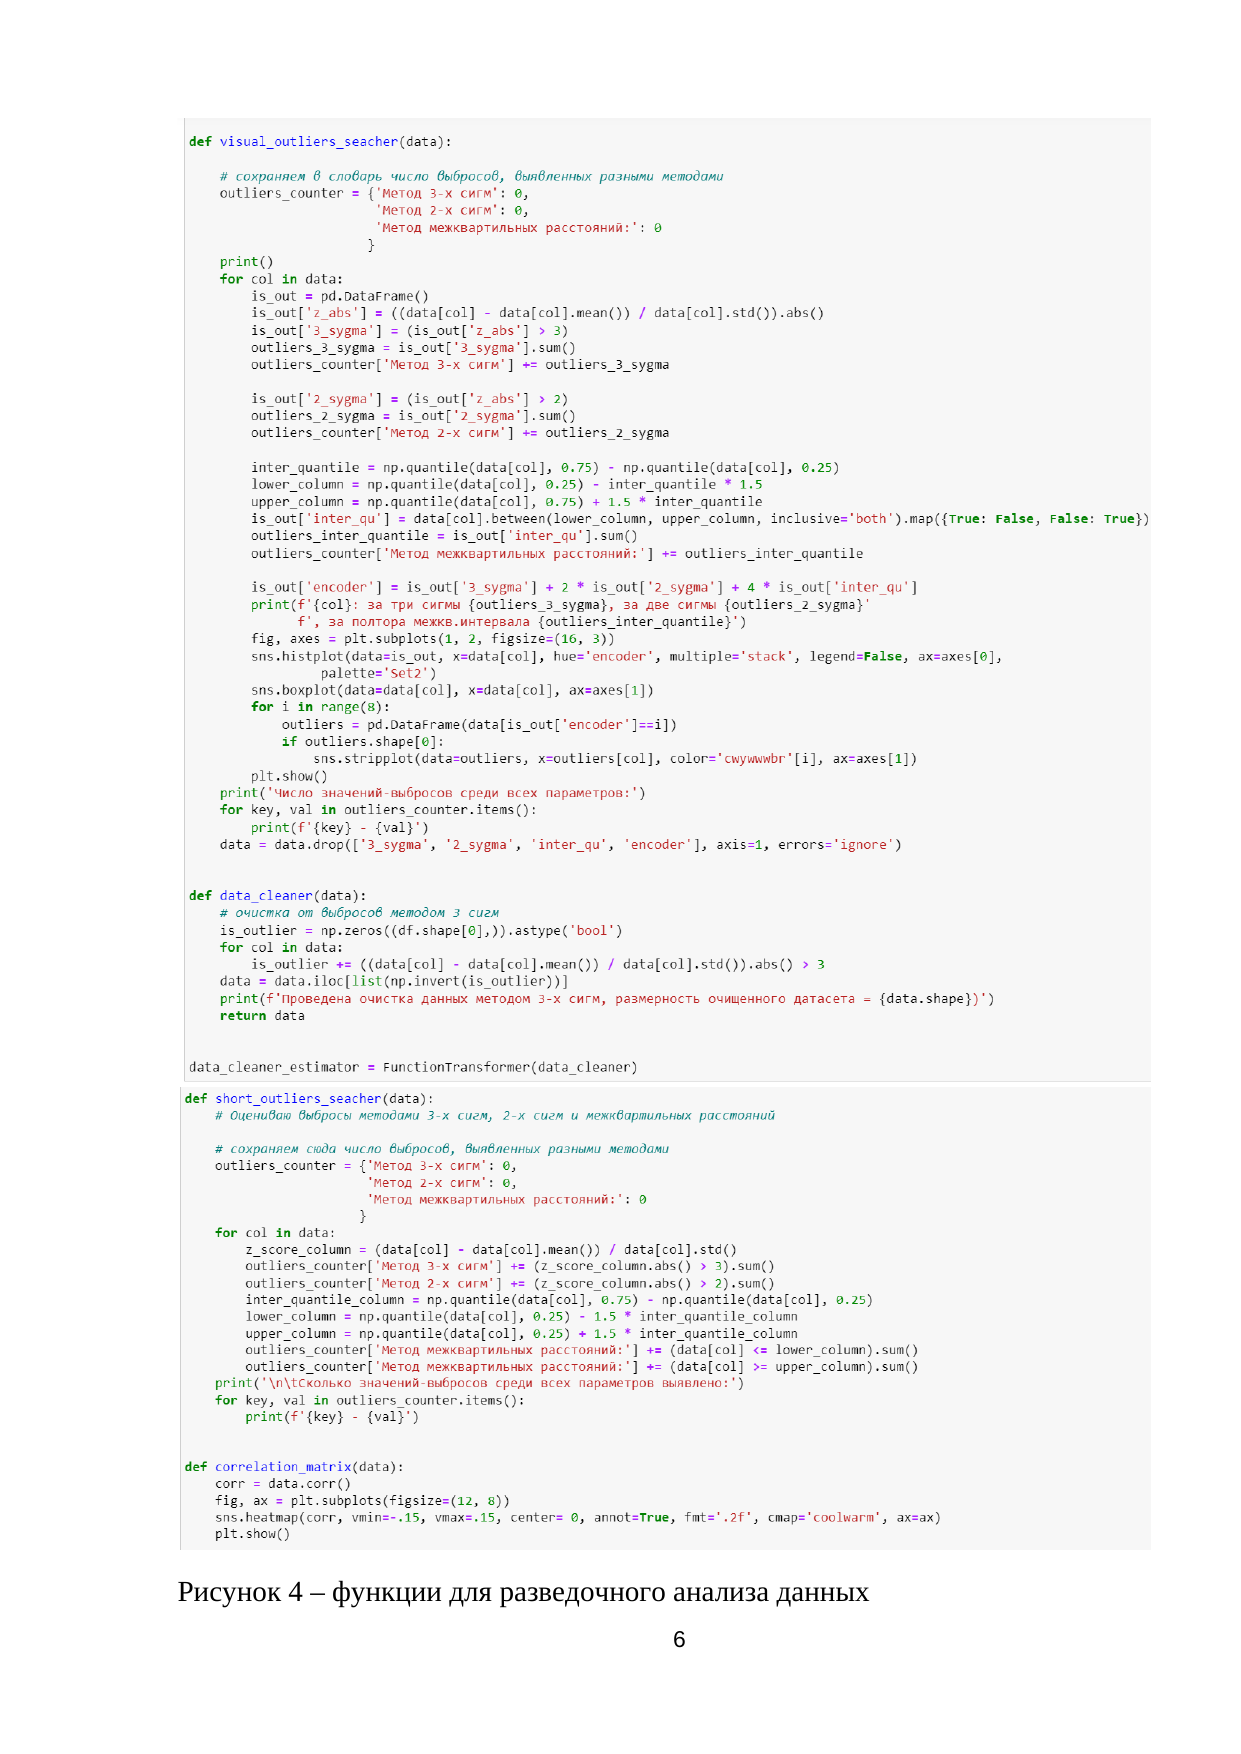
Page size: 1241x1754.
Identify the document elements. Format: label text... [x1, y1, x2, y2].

text Рисунок 4 – функции для разведочного анализа данных [177, 1574, 1181, 1608]
picture [177, 118, 1151, 1550]
